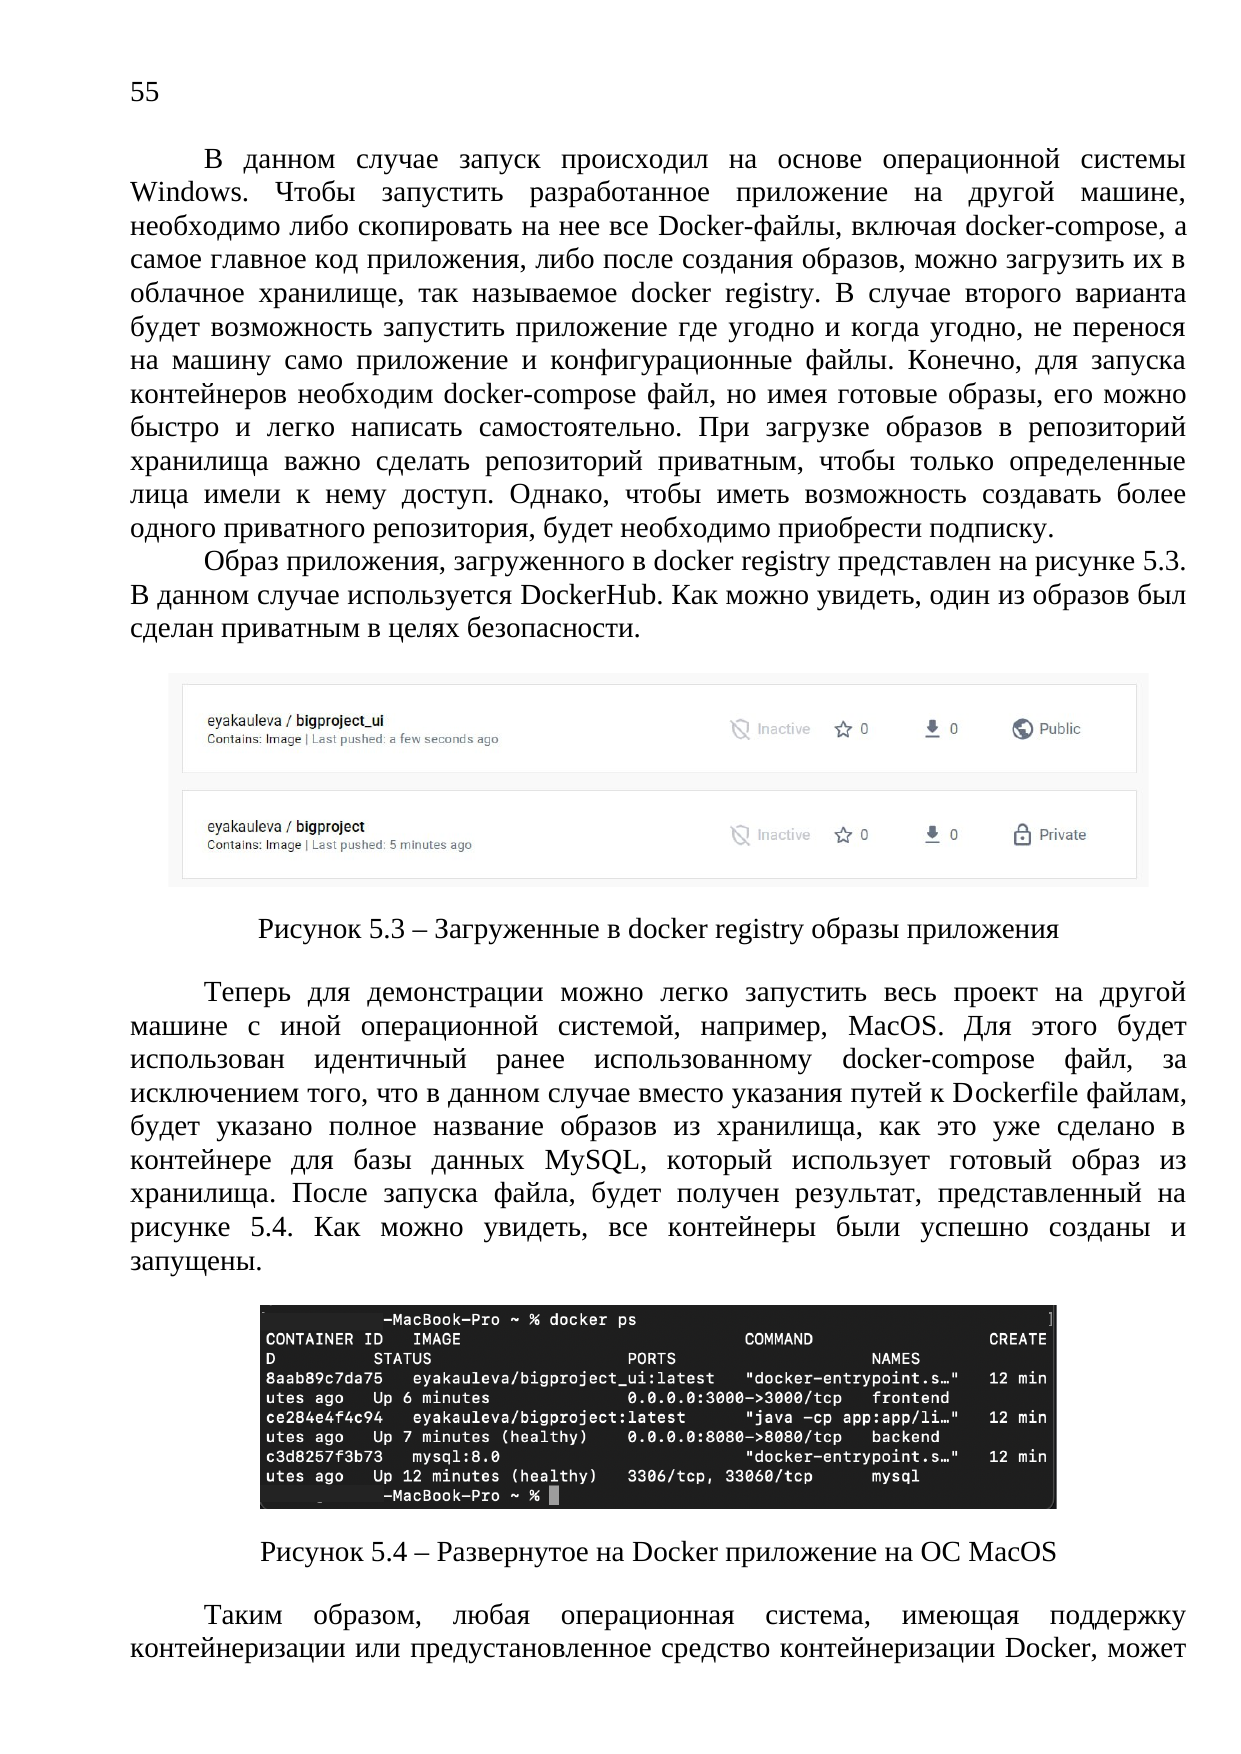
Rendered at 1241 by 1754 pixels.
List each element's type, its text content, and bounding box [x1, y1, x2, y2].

text Рисунок 5.3 – Загруженные в docker registry образы приложения [130, 912, 1187, 945]
text Теперь для демонстрации можно легко запустить весь проект на другой машине с иной операционной системой, например, MacOS. Для этого будет использован идентичный ранее использованному docker-compose файл, за исключением того, что в данном случае вместо указания путей к Dockerfile файлам, будет указано полное название образов из хранилища, как это уже сделано в контейнере для базы данных MySQL, который использует готовый образ из хранилища. После запуска файла, будет получен результат, представленный на рисунке 5.4. Как можно увидеть, все контейнеры были успешно созданы и запущены. [130, 974, 1187, 1276]
picture [168, 673, 1149, 887]
picture [260, 1305, 1057, 1509]
text Образ приложения, загруженного в docker registry представлен на рисунке 5.3. В данном случае используется DockerHub. Как можно увидеть, один из образов был сделан приватным в целях безопасности. [130, 543, 1187, 644]
text Рисунок 5.4 – Развернутое на Docker приложение на ОС MacOS [130, 1534, 1187, 1568]
text В данном случае запуск происходил на основе операционной системы Windows. Чтобы запустить разработанное приложение на другой машине, необходимо либо скопировать на нее все Docker-файлы, включая docker-compose, а самое главное код приложения, либо после создания образов, можно загрузить их в облачное хранилище, так называемое docker registry. В случае второго варианта будет возможность запустить приложение где угодно и когда угодно, не перенося на машину само приложение и конфигурационные файлы. Конечно, для запуска контейнеров необходим docker-compose файл, но имея готовые образы, его можно быстро и легко написать самостоятельно. При загрузке образов в репозиторий хранилища важно сделать репозиторий приватным, чтобы только определенные лица имели к нему доступ. Однако, чтобы иметь возможность создавать более одного приватного репозитория, будет необходимо приобрести подписку. [130, 141, 1187, 543]
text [130, 1597, 1187, 1664]
